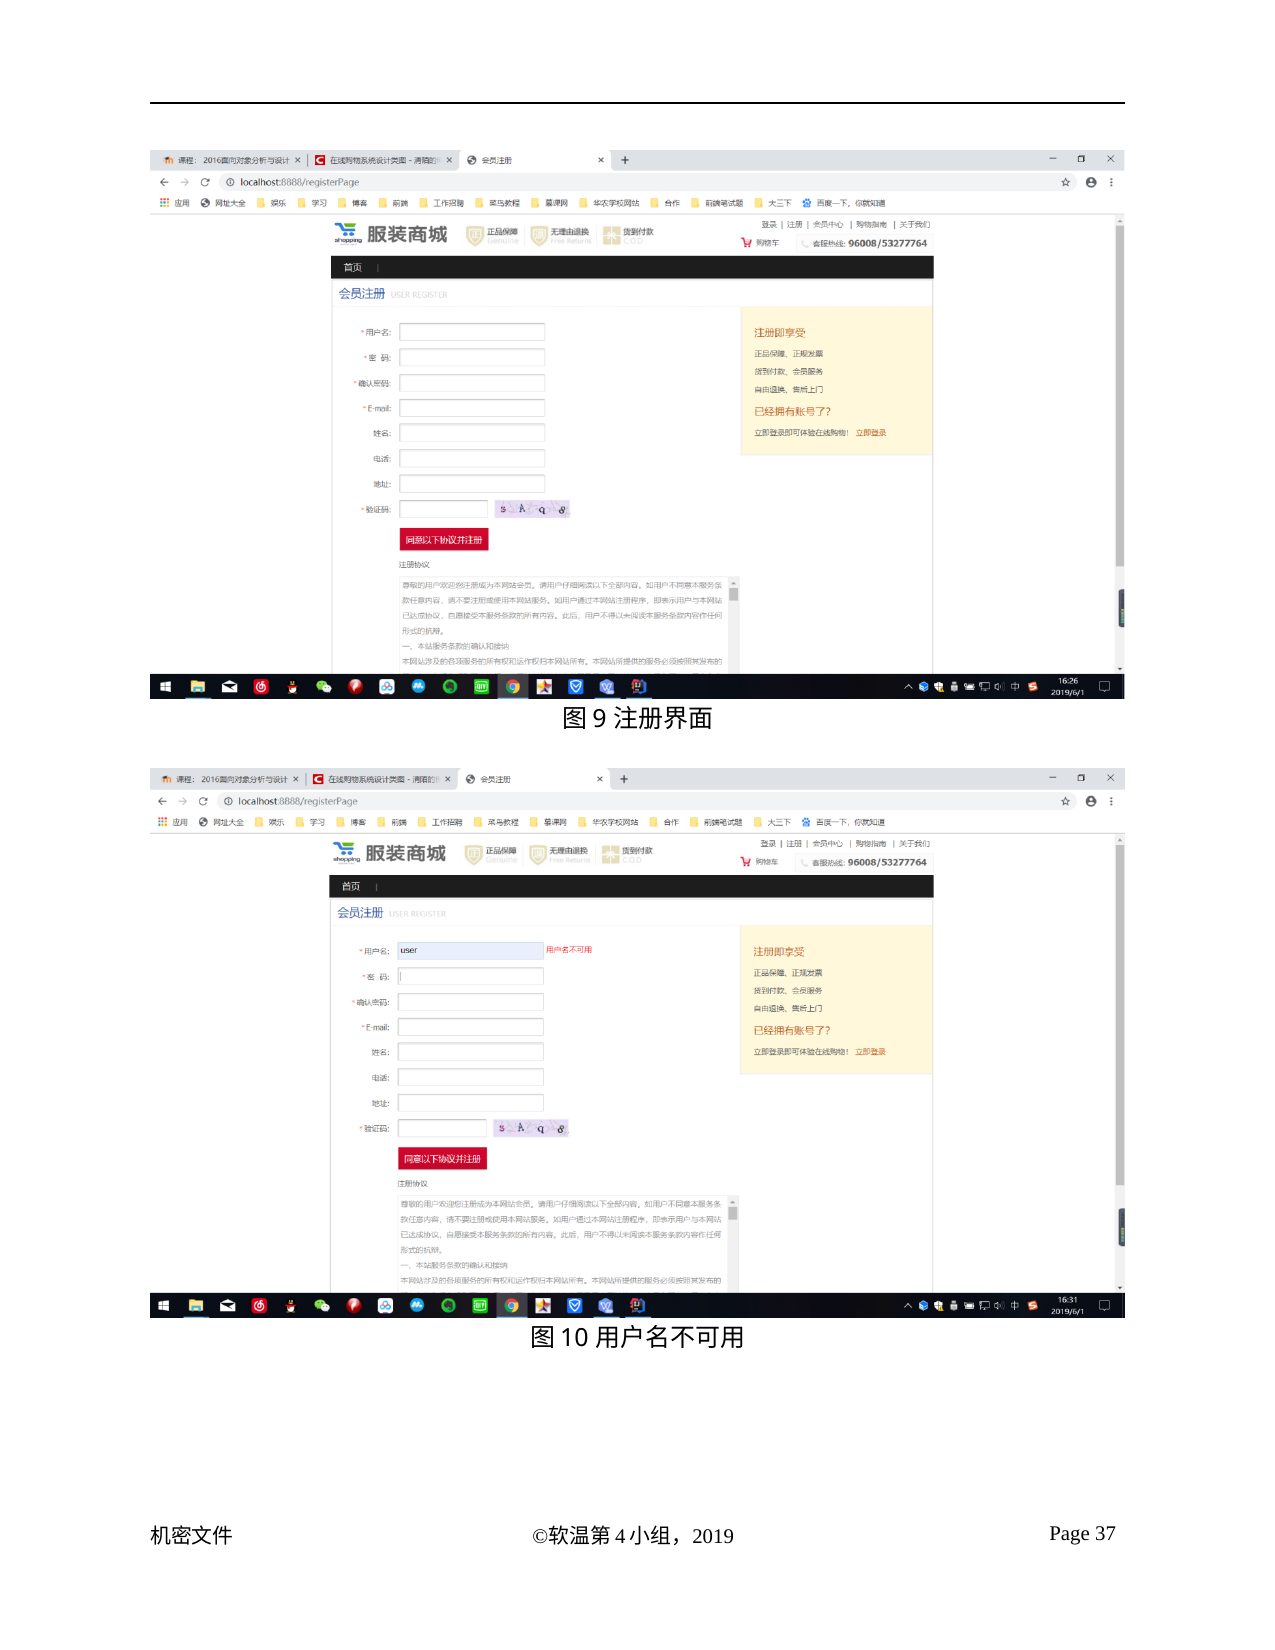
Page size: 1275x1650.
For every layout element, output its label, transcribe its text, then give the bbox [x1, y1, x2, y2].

text 图10 用户名不可用 [150, 1318, 1125, 1354]
picture [150, 768, 1125, 1318]
text 图9 注册界面 [150, 699, 1125, 734]
picture [150, 150, 1125, 699]
